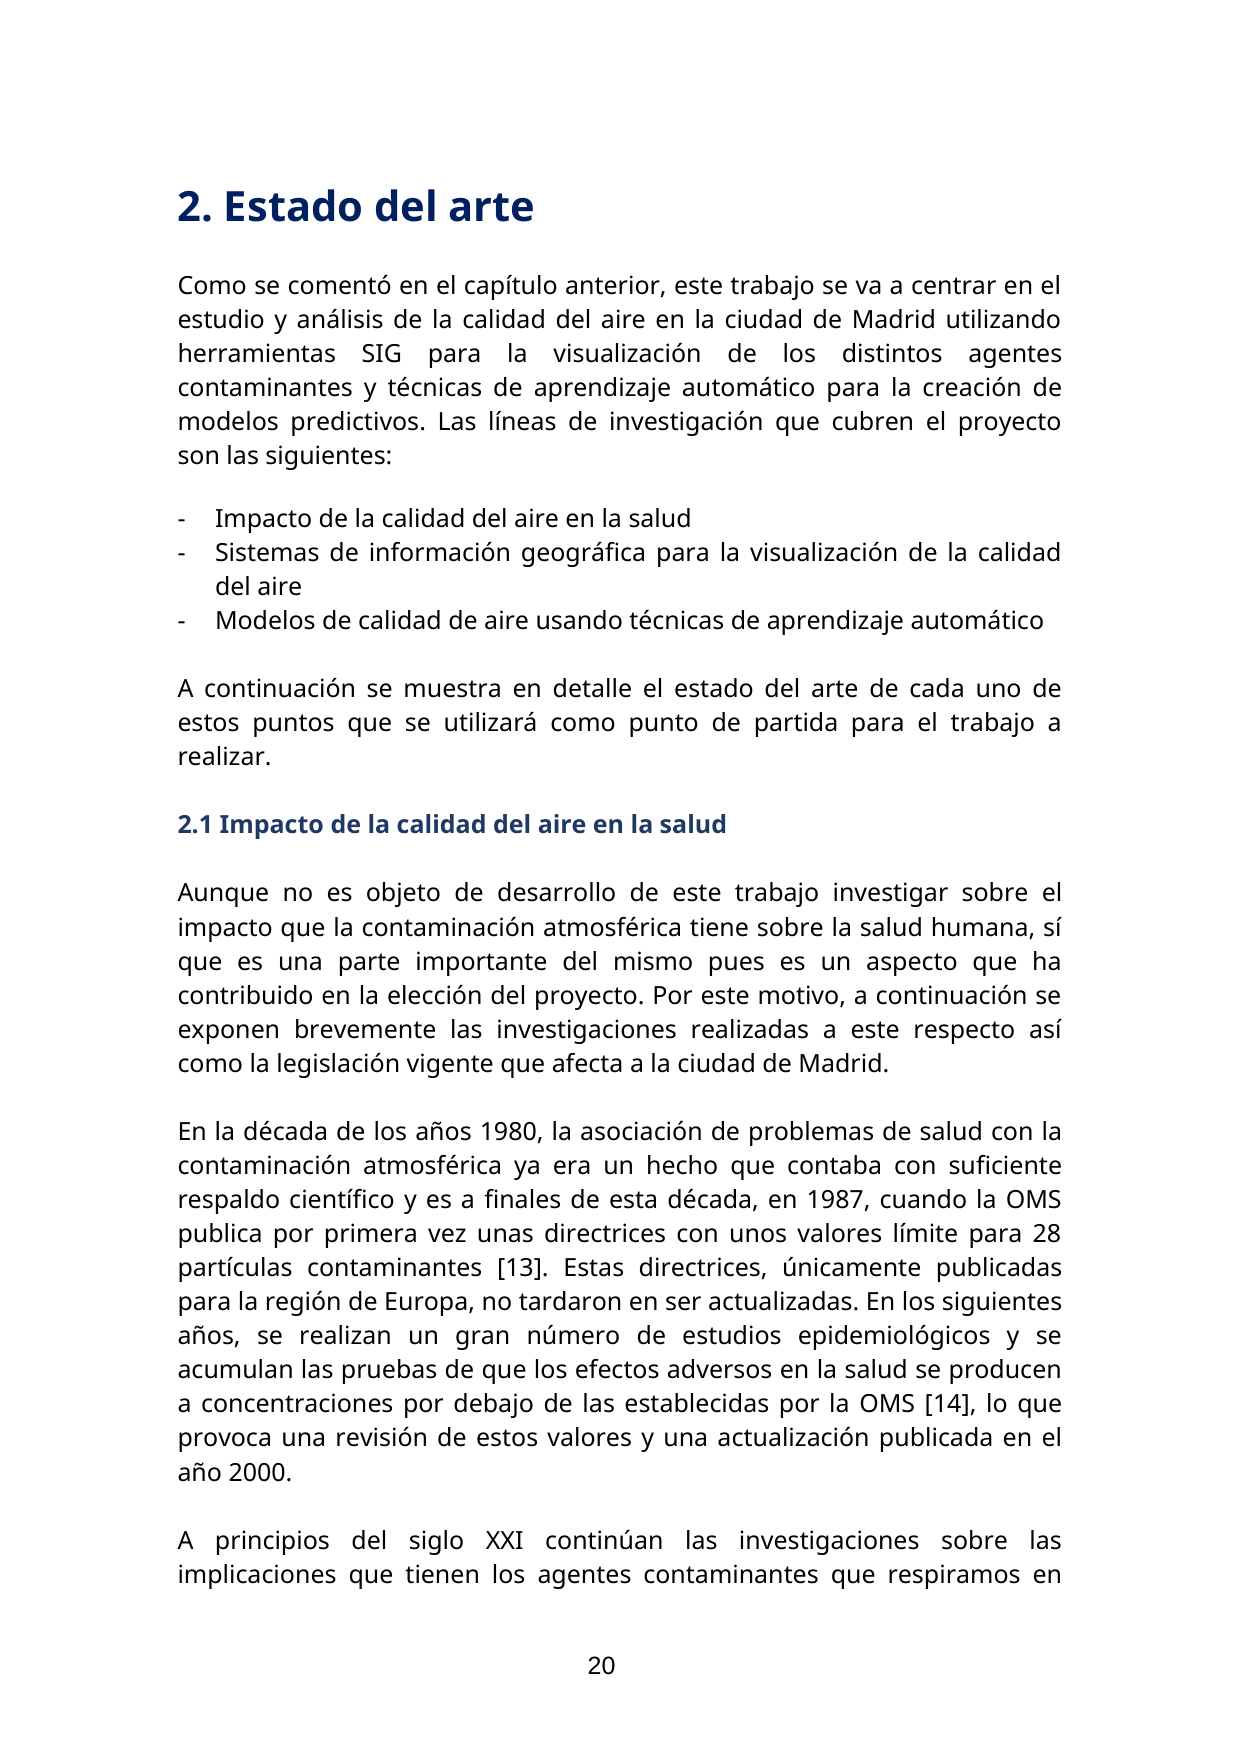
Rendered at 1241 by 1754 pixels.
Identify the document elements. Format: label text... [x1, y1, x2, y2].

text A continuación se muestra en detalle el estado del arte de cada uno de estos puntos que se utilizará como punto de partida para el trabajo a realizar. [177, 671, 1063, 773]
list Sistemas de información geográfica para la visualización de la calidad del aire [177, 534, 1063, 603]
text En la década de los años 1980, la asociación de problemas de salud con la contaminación atmosférica ya era un hecho que contaba con suficiente respaldo científico y es a finales de esta década, en 1987, cuando la OMS publica por primera vez unas directrices con unos valores límite para 28 partículas contaminantes [13]. Estas directrices, únicamente publicadas para la región de Europa, no tardaron en ser actualizadas. En los siguientes años, se realizan un gran número de estudios epidemiológicos y se acumulan las pruebas de que los efectos adversos en la salud se producen a concentraciones por debajo de las establecidas por la OMS [14], lo que provoca una revisión de estos valores y una actualización publicada en el año 2000. [177, 1113, 1063, 1488]
text Como se comentó en el capítulo anterior, este trabajo se va a centrar en el estudio y análisis de la calidad del aire en la ciudad de Madrid utilizando herramientas SIG para la visualización de los distintos agentes contaminantes y técnicas de aprendizaje automático para la creación de modelos predictivos. Las líneas de investigación que cubren el proyecto son las siguientes: [177, 267, 1063, 472]
list Impacto de la calidad del aire en la salud [177, 500, 1063, 534]
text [177, 1522, 1063, 1590]
subtitle 2. Estado del arte [177, 176, 1063, 233]
text Aunque no es objeto de desarrollo de este trabajo investigar sobre el impacto que la contaminación atmosférica tiene sobre la salud humana, sí que es una parte importante del mismo pues es un aspecto que ha contribuido en la elección del proyecto. Por este motivo, a continuación se exponen brevemente las investigaciones realizadas a este respecto así como la legislación vigente que afecta a la ciudad de Madrid. [177, 875, 1063, 1079]
subtitle 2.1 Impacto de la calidad del aire en la salud [177, 807, 1063, 841]
list Modelos de calidad de aire usando técnicas de aprendizaje automático [177, 603, 1063, 637]
